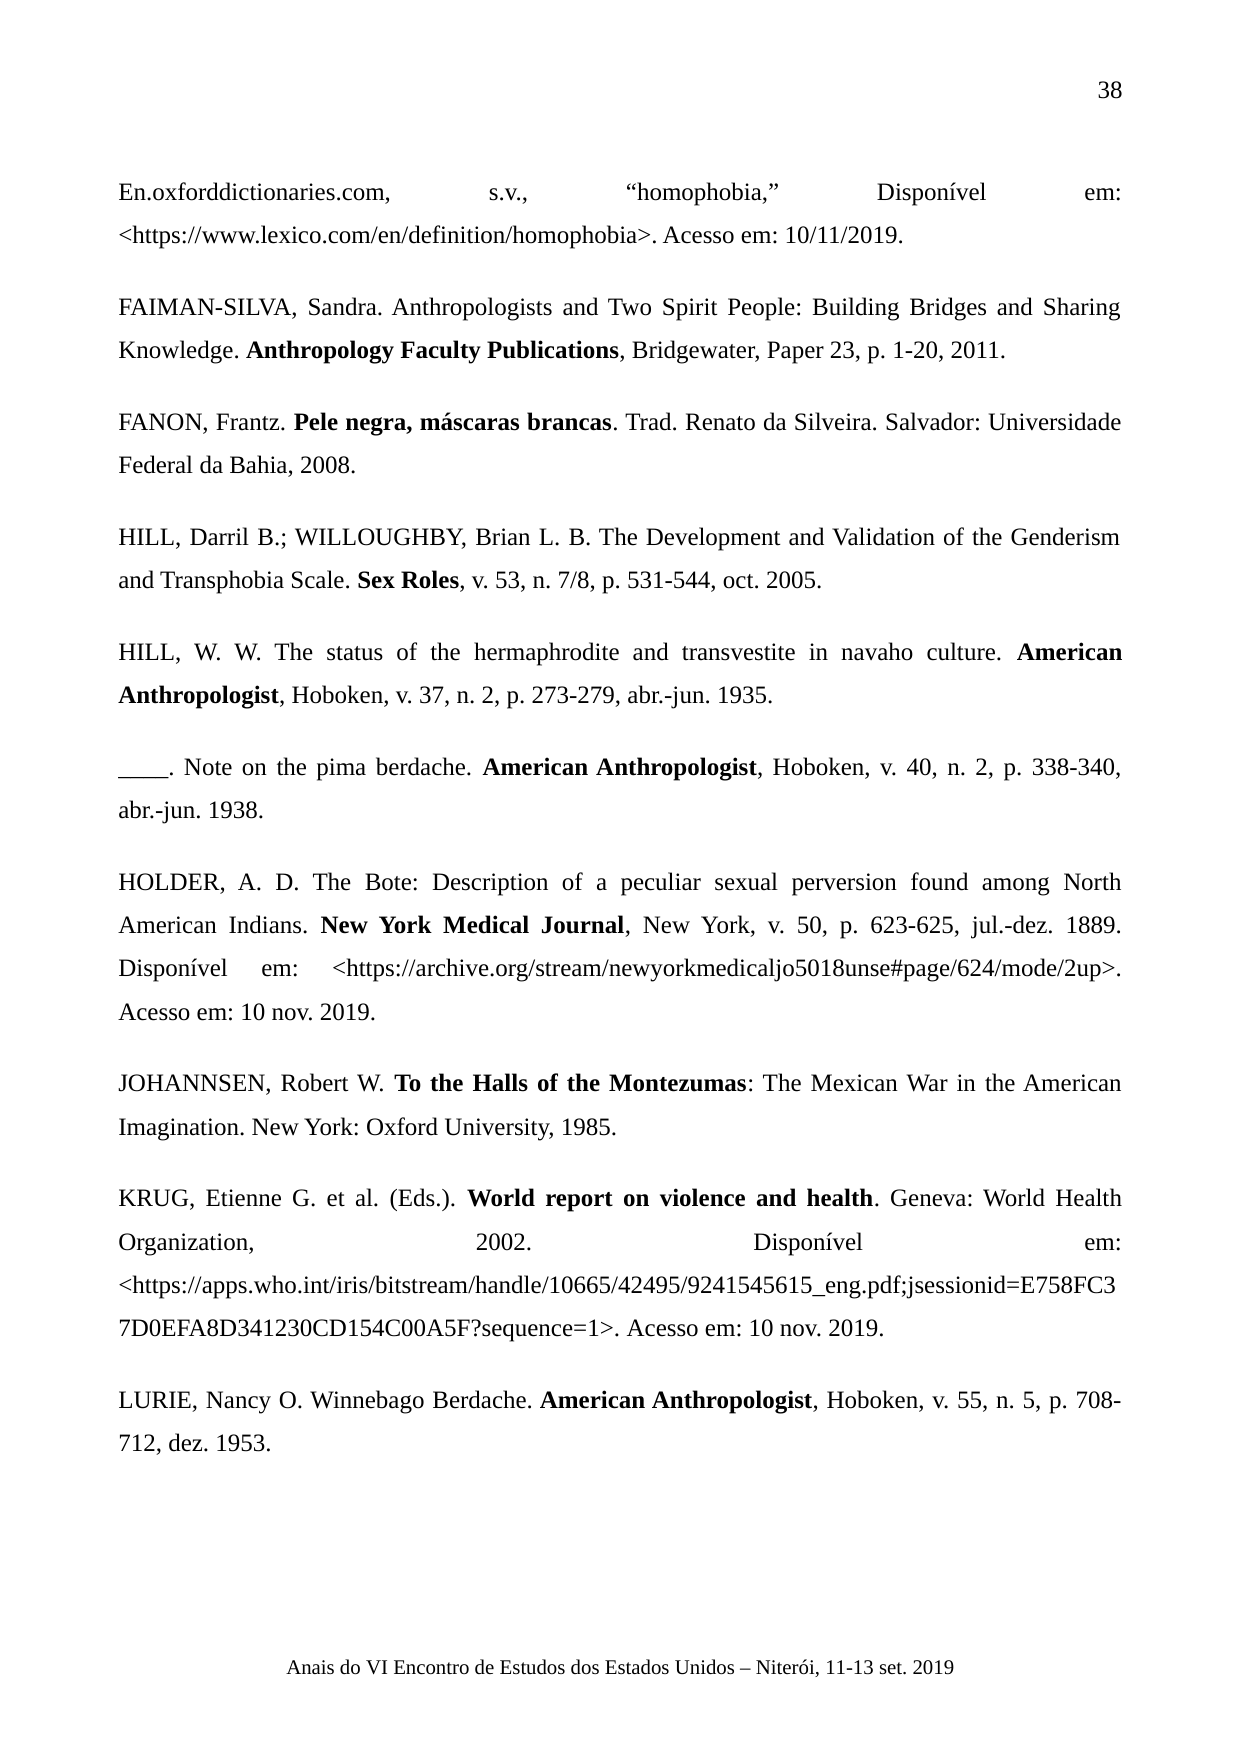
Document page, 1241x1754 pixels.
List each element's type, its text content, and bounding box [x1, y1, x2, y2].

text HILL, W. W. The status of the hermaphrodite and transvestite in navaho culture. American Anthropologist, Hoboken, v. 37, n. 2, p. 273-279, abr.-jun. 1935. [118, 637, 1122, 709]
text JOHANNSEN, Robert W. To the Halls of the Montezumas: The Mexican War in the American Imagination. New York: Oxford University, 1985. [118, 1068, 1122, 1140]
text ____. Note on the pima berdache. American Anthropologist, Hoboken, v. 40, n. 2, p. 338-340, abr.-jun. 1938. [118, 752, 1122, 824]
text En.oxforddictionaries.com, s.v., “homophobia,” Disponível em: <https://www.lexico.com/en/definition/homophobia>. Acesso em: 10/11/2019. [118, 177, 1122, 249]
text FANON, Frantz. Pele negra, máscaras brancas. Trad. Renato da Silveira. Salvador: Universidade Federal da Bahia, 2008. [118, 407, 1122, 479]
text FAIMAN-SILVA, Sandra. Anthropologists and Two Spirit People: Building Bridges and Sharing Knowledge. Anthropology Faculty Publications, Bridgewater, Paper 23, p. 1-20, 2011. [118, 292, 1122, 364]
text HILL, Darril B.; WILLOUGHBY, Brian L. B. The Development and Validation of the Genderism and Transphobia Scale. Sex Roles, v. 53, n. 7/8, p. 531-544, oct. 2005. [118, 522, 1122, 594]
text KRUG, Etienne G. et al. (Eds.). World report on violence and health. Geneva: World Health Organization, 2002. Disponível em: <https://apps.who.int/iris/bitstream/handle/10665/42495/9241545615_eng.pdf;jsessionid=E758FC37D0EFA8D341230CD154C00A5F?sequence=1>. Acesso em: 10 nov. 2019. [118, 1183, 1122, 1342]
text HOLDER, A. D. The Bote: Description of a peculiar sexual perversion found among North American Indians. New York Medical Journal, New York, v. 50, p. 623-625, jul.-dez. 1889. Disponível em: <https://archive.org/stream/newyorkmedicaljo5018unse#page/624/mode/2up>. Acesso em: 10 nov. 2019. [118, 867, 1122, 1025]
text LURIE, Nancy O. Winnebago Berdache. American Anthropologist, Hoboken, v. 55, n. 5, p. 708-712, dez. 1953. [118, 1385, 1122, 1457]
